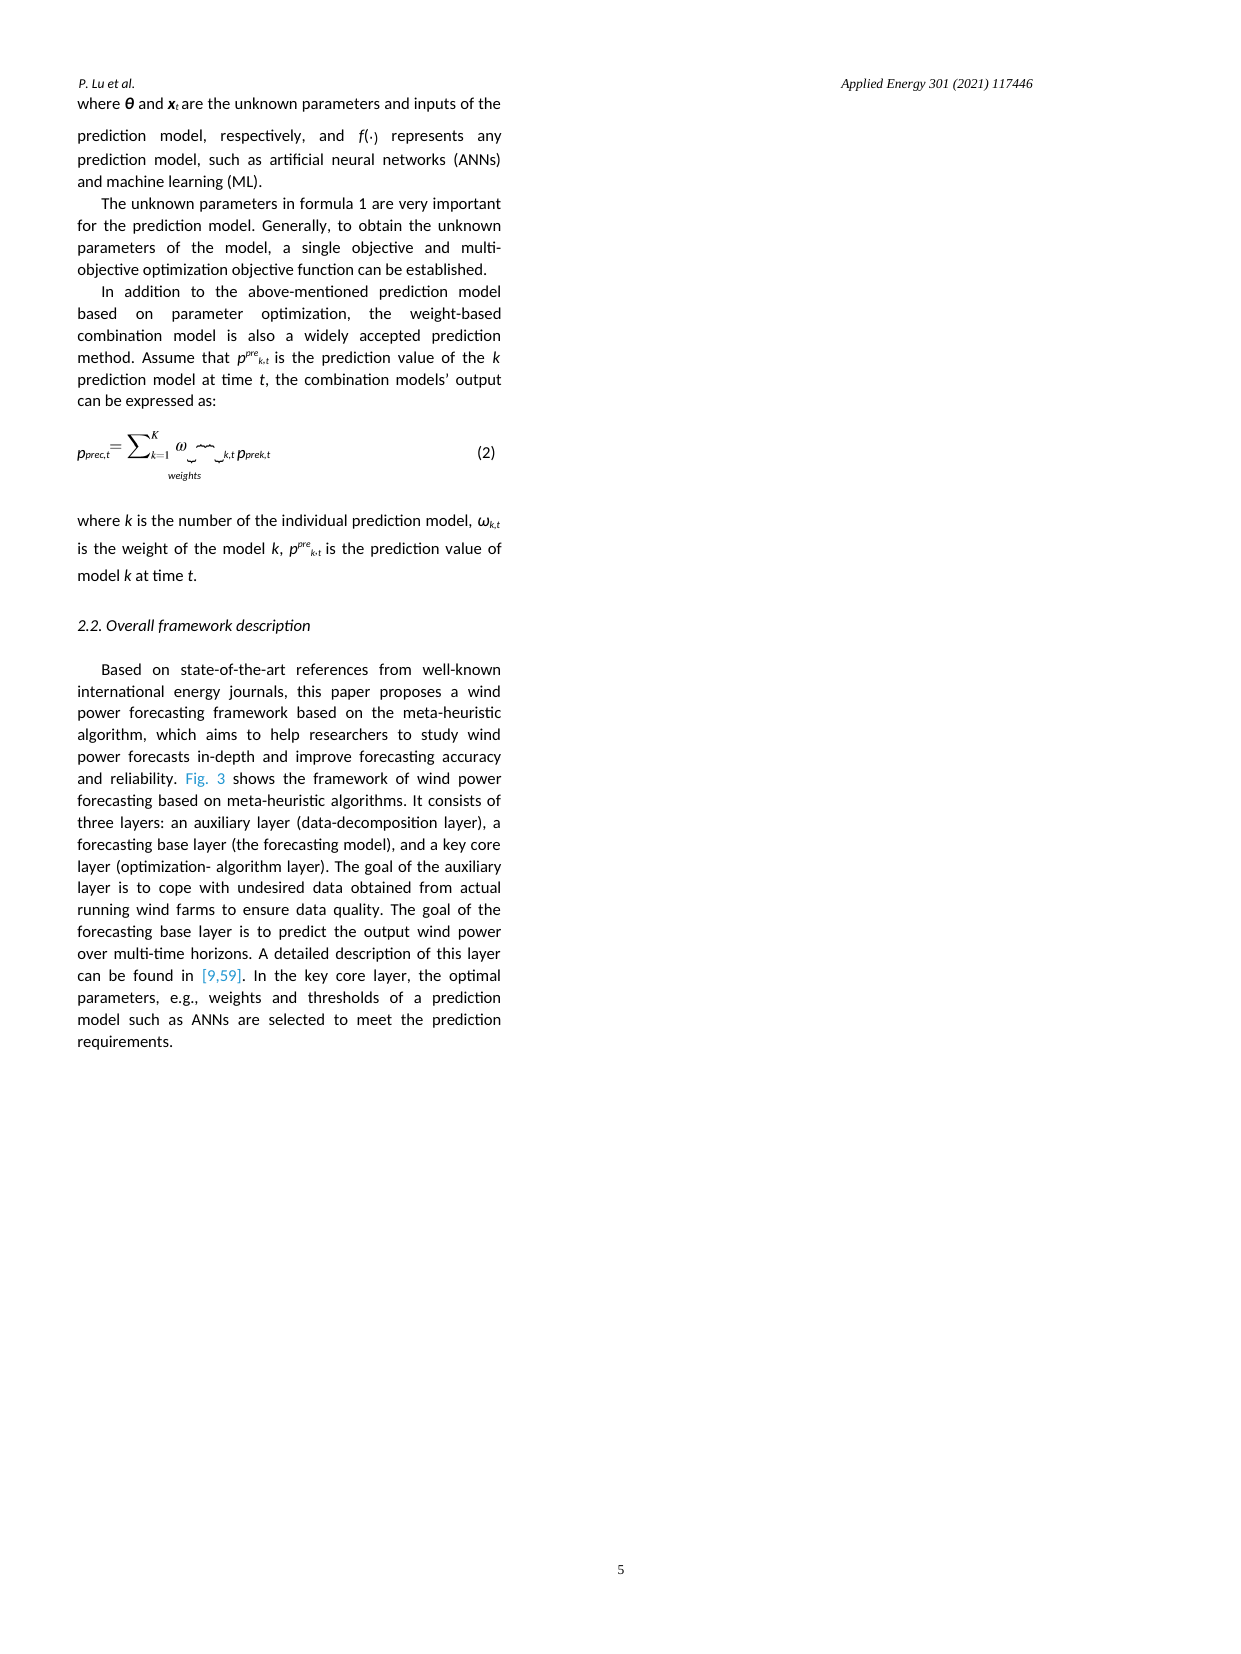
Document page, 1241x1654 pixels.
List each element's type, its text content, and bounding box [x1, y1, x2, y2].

text In addition to the above-mentioned prediction model based on parameter optimization, the weight-based combination model is also a widely accepted prediction method. Assume that pprek,t is the prediction value of the k prediction model at time t, the combination models’ output can be expressed as: [77, 281, 502, 411]
text weights [168, 469, 503, 482]
text Based on state-of-the-art references from well-known international energy journals, this paper proposes a wind power forecasting framework based on the meta-heuristic algorithm, which aims to help researchers to study wind power forecasts in-depth and improve forecasting accuracy and reliability. Fig. 3 shows the framework of wind power forecasting based on meta-heuristic algorithms. It consists of three layers: an auxiliary layer (data-decomposition layer), a forecasting base layer (the forecasting model), and a key core layer (optimization- algorithm layer). The goal of the auxiliary layer is to cope with undesired data obtained from actual running wind farms to ensure data quality. The goal of the forecasting base layer is to predict the output wind power over multi-time horizons. A detailed description of this layer can be found in [9,59]. In the key core layer, the optimal parameters, e.g., weights and thresholds of a prediction model such as ANNs are selected to meet the prediction requirements. [77, 659, 502, 1051]
text The unknown parameters in formula 1 are very important for the prediction model. Generally, to obtain the unknown parameters of the model, a single objective and multi-objective optimization objective function can be established. [77, 193, 502, 279]
text where θ and xt are the unknown parameters and inputs of the prediction model, respectively, and f(⋅) represents any prediction model, such as artificial neural networks (ANNs) and machine learning (ML). [78, 93, 503, 191]
subtitle 2.2. Overall framework description [77, 615, 498, 636]
text where k is the number of the individual prediction model, ωk,t is the weight of the model k, pprek,t is the prediction value of model k at time t. [77, 509, 502, 586]
picture [109, 430, 187, 459]
text pprec,t ⏟⏞⏞⏟k,t pprek,t (2) [77, 430, 503, 462]
